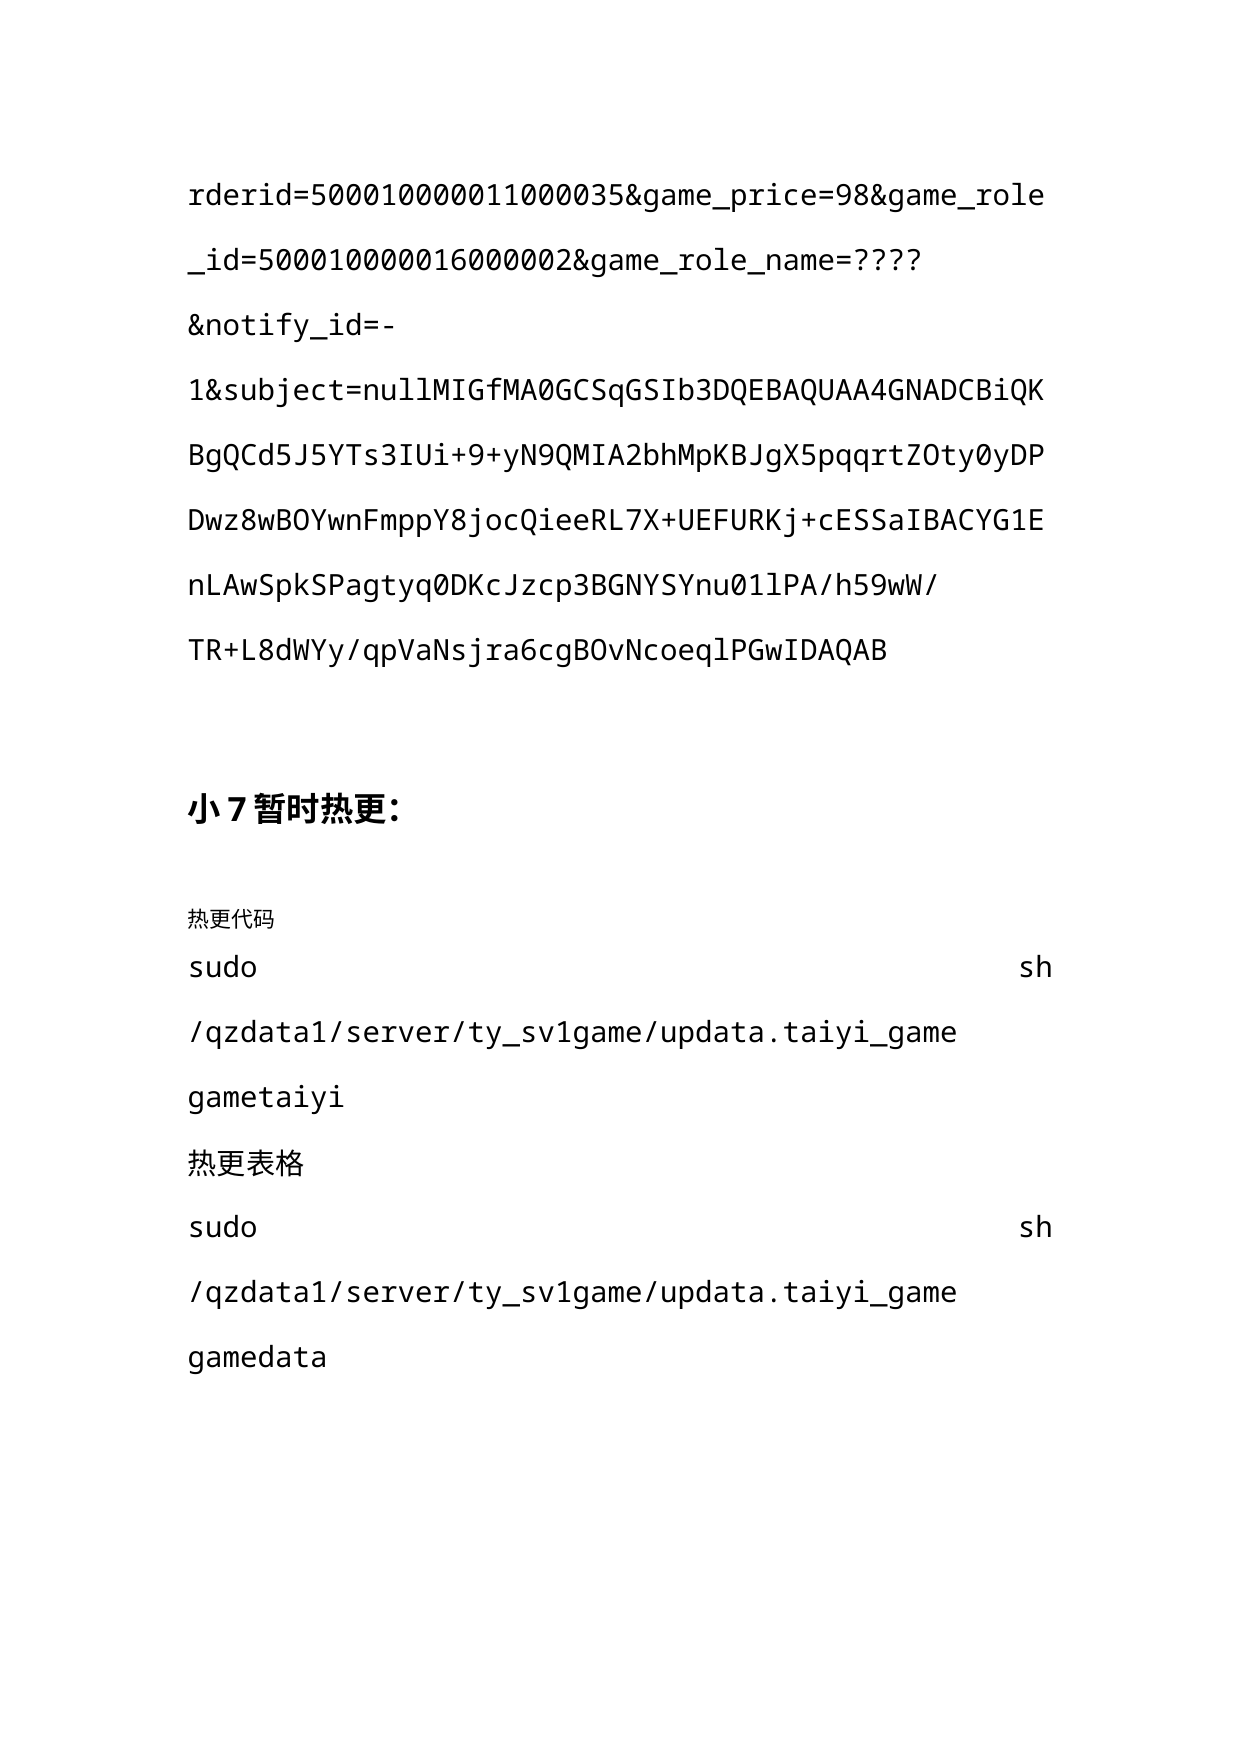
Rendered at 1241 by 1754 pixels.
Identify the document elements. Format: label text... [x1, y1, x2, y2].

text sudo sh /qzdata1/server/ty_sv1game/updata.taiyi_game gametaiyi [187, 934, 1053, 1129]
text sudo sh /qzdata1/server/ty_sv1game/updata.taiyi_game gamedata [187, 1194, 1053, 1389]
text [187, 162, 1053, 682]
text 热更代码 [187, 901, 1053, 934]
text 热更表格 [187, 1129, 1053, 1194]
subtitle 小7暂时热更： [187, 774, 1053, 839]
